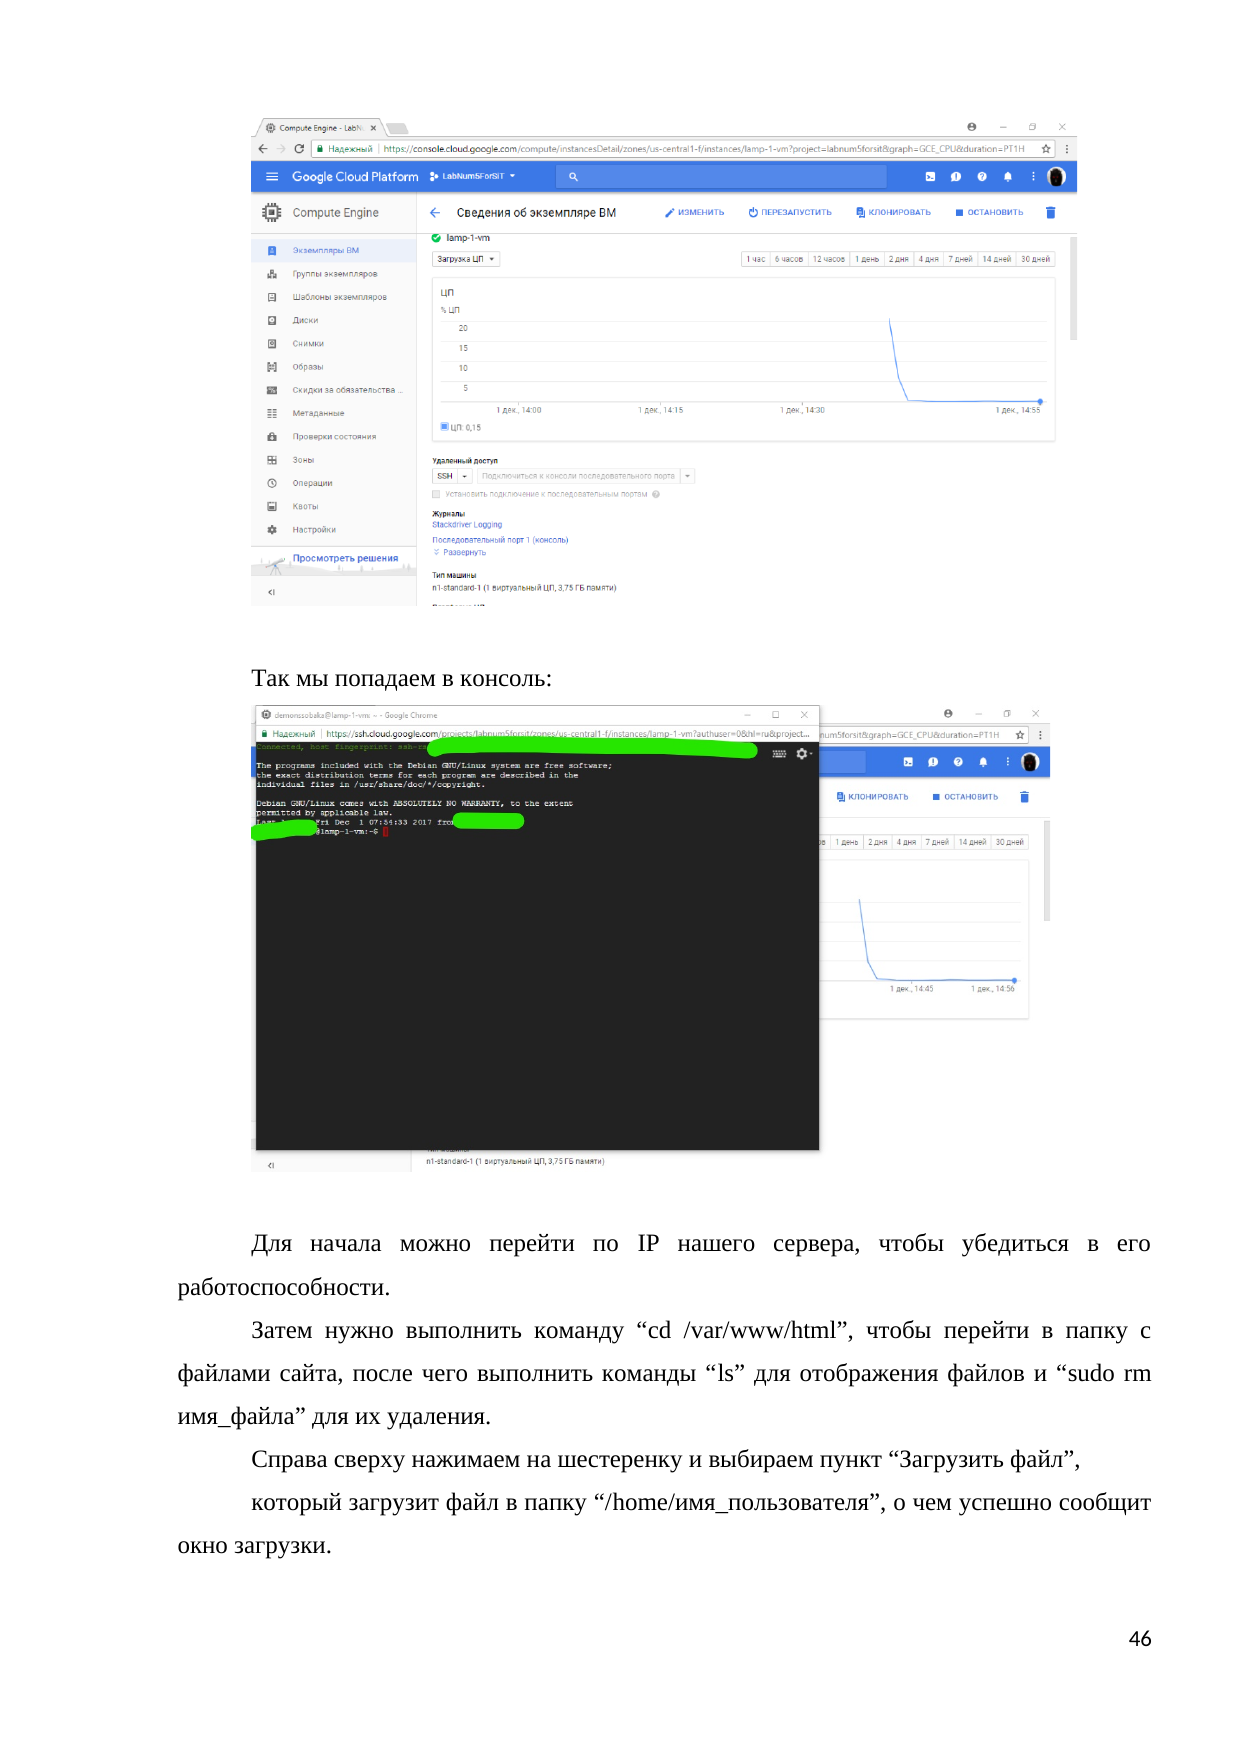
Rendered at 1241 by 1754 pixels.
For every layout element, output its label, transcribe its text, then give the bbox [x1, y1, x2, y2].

picture [251, 705, 1050, 1172]
list Для начала можно перейти по IP нашего сервера, чтобы убедиться в его работоспособности. [177, 1228, 1152, 1300]
list который загрузит файл в папку “/home/имя_пользователя”, о чем успешно сообщит окно загрузки. [177, 1487, 1152, 1559]
list Так мы попадаем в консоль: [177, 663, 1152, 691]
list Затем нужно выполнить команду “cd /var/www/html”, чтобы перейти в папку с файлами сайта, после чего выполнить команды “ls” для отображения файлов и “sudo rm имя_файла” для их удаления. [177, 1315, 1152, 1430]
picture [251, 118, 1078, 606]
list Справа сверху нажимаем на шестеренку и выбираем пункт “Загрузить файл”, [177, 1444, 1152, 1473]
